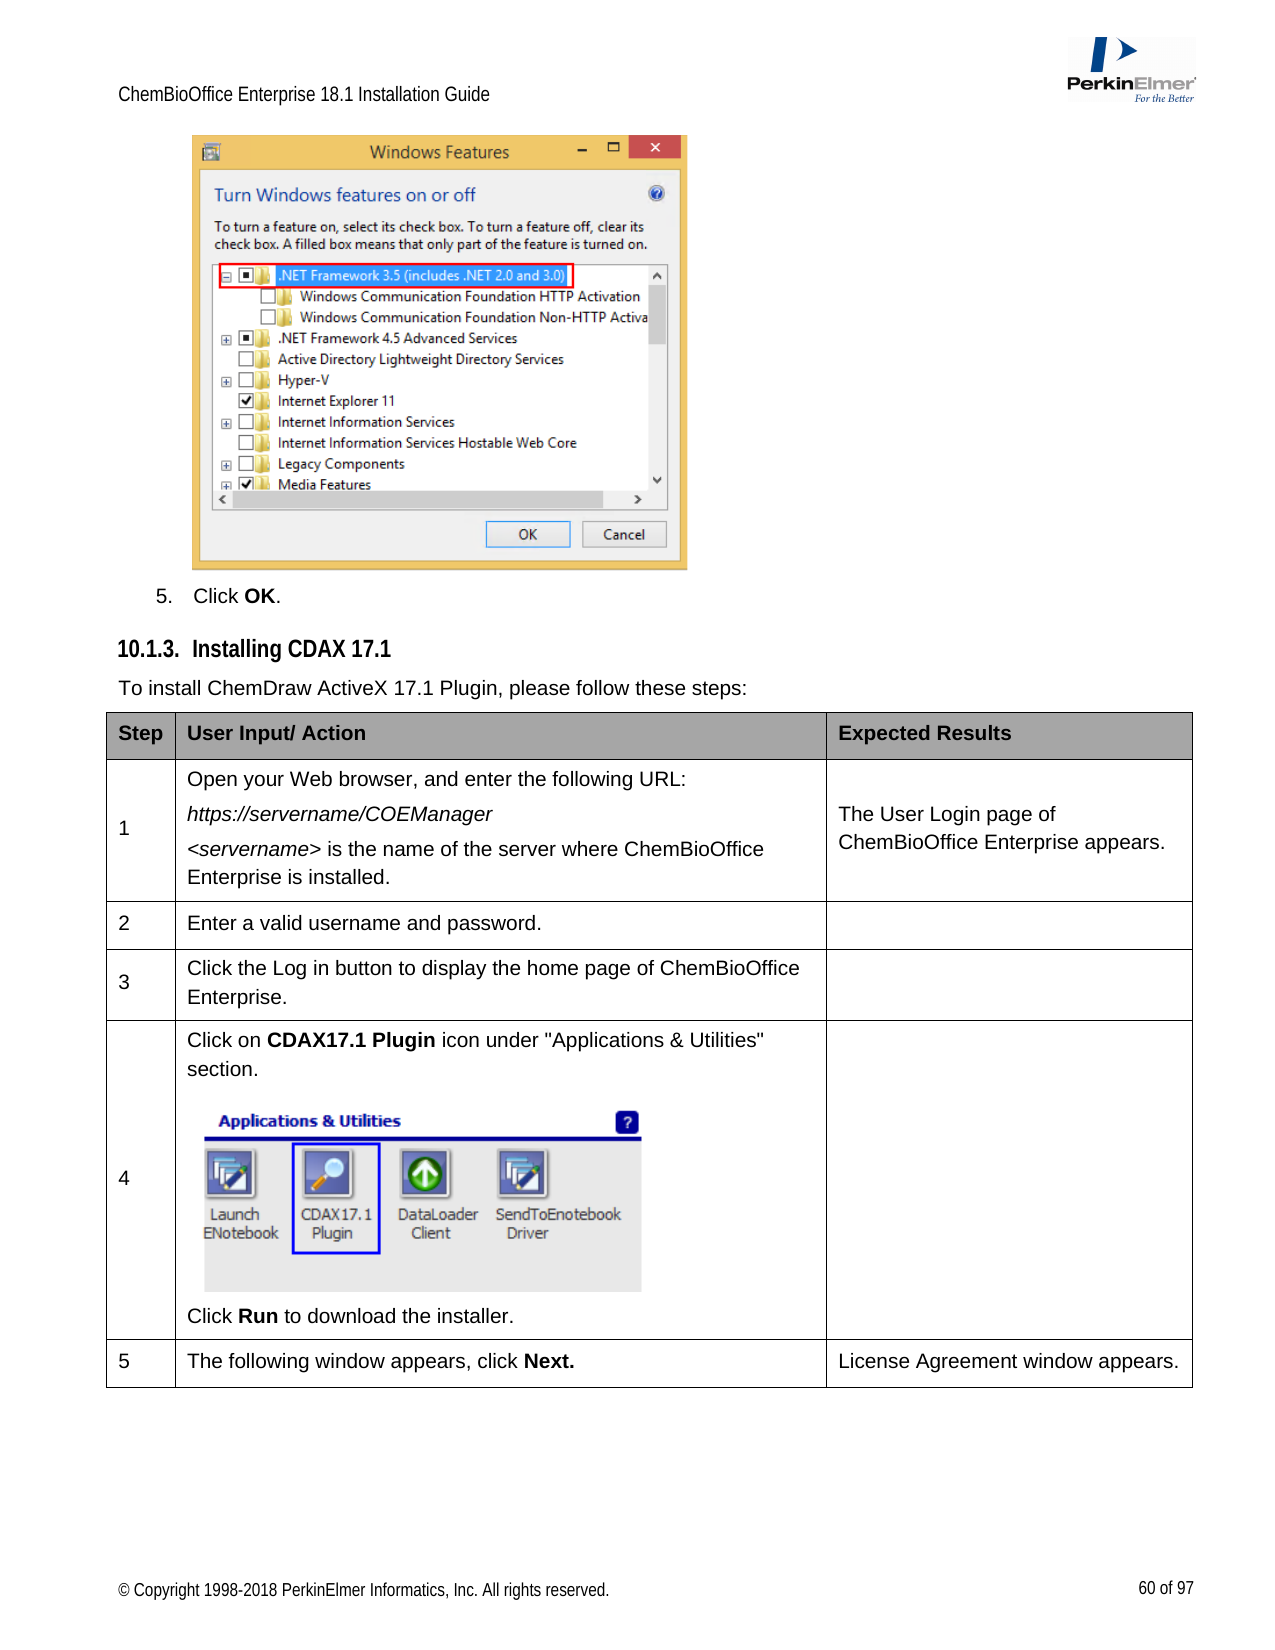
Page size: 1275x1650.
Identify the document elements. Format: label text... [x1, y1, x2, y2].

table_cell 5 [107, 1340, 175, 1387]
table_cell 4 [107, 1021, 175, 1339]
table_cell 1 [107, 760, 175, 901]
table_cell Enter a valid username and password. [176, 902, 826, 948]
table_cell Click on CDAX17.1 Plugin icon under "Applications & Utilities" section. Click Run to download the installer. [176, 1021, 826, 1339]
table_cell Click the Log in button to display the home page of ChemBioOffice Enterprise. [176, 950, 826, 1020]
list Click OK. [156, 583, 1204, 607]
table_cell License Agreement window appears. [827, 1340, 1192, 1387]
table_cell 2 [107, 902, 175, 948]
table_cell [827, 1021, 1192, 1339]
table_cell 3 [107, 950, 175, 1020]
table_cell Open your Web browser, and enter the following URL: https://servername/COEManager <servername> is the name of the server where ChemBioOffice Enterprise is installed. [176, 760, 826, 901]
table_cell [176, 1340, 826, 1387]
table_cell The User Login page of ChemBioOffice Enterprise appears. [827, 760, 1192, 901]
picture [186, 1091, 646, 1292]
picture [192, 135, 688, 571]
table_cell [827, 902, 1192, 948]
table_cell [827, 950, 1192, 1020]
table_header Expected Results [827, 713, 1192, 759]
text To install ChemDraw ActiveX 17.1 Plugin, please follow these steps: [118, 675, 1204, 699]
subtitle Installing CDAX 17.1 [117, 634, 1204, 663]
table_header Step [107, 713, 175, 759]
picture [1067, 37, 1197, 102]
table_header User Input/ Action [176, 713, 826, 759]
